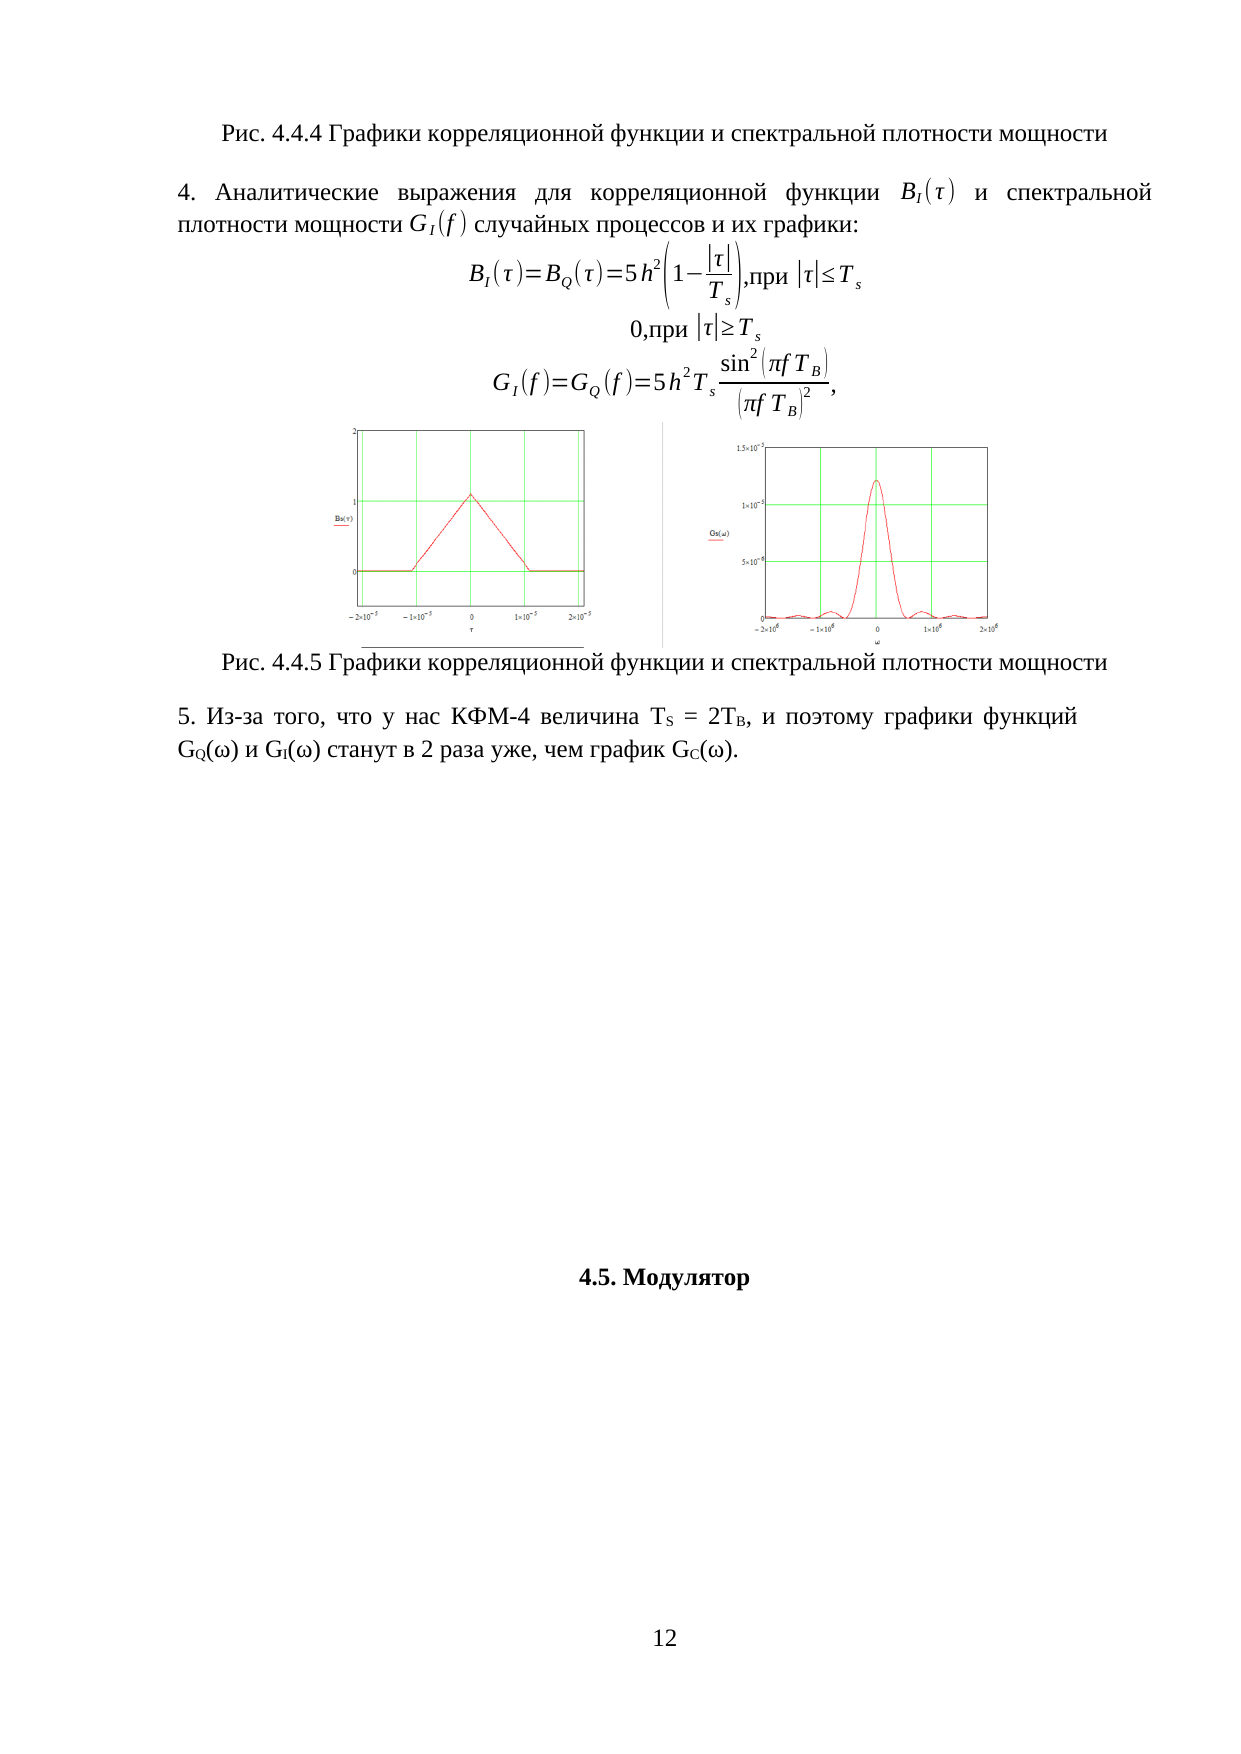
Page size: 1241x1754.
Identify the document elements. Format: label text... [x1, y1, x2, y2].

picture [327, 422, 1002, 648]
text Рис. 4.4.5 Графики корреляционной функции и спектральной плотности мощности [177, 647, 1152, 676]
text , [177, 345, 1152, 422]
text Рис. 4.4.4 Графики корреляционной функции и спектральной плотности мощности [177, 118, 1152, 147]
text 5. Из-за того, что у нас КФМ-4 величина TS = 2TB, и поэтому графики функций GQ(ω) и GI(ω) станут в 2 раза уже, чем график GC(ω). [177, 701, 1078, 763]
text ,при [177, 239, 1152, 312]
text 4.5. Модулятор [177, 1262, 1152, 1290]
text 0,при [177, 312, 1152, 345]
text 4. Аналитические выражения для корреляционной функции и спектральной плотности мощности случайных процессов и их графики: [177, 176, 1152, 239]
